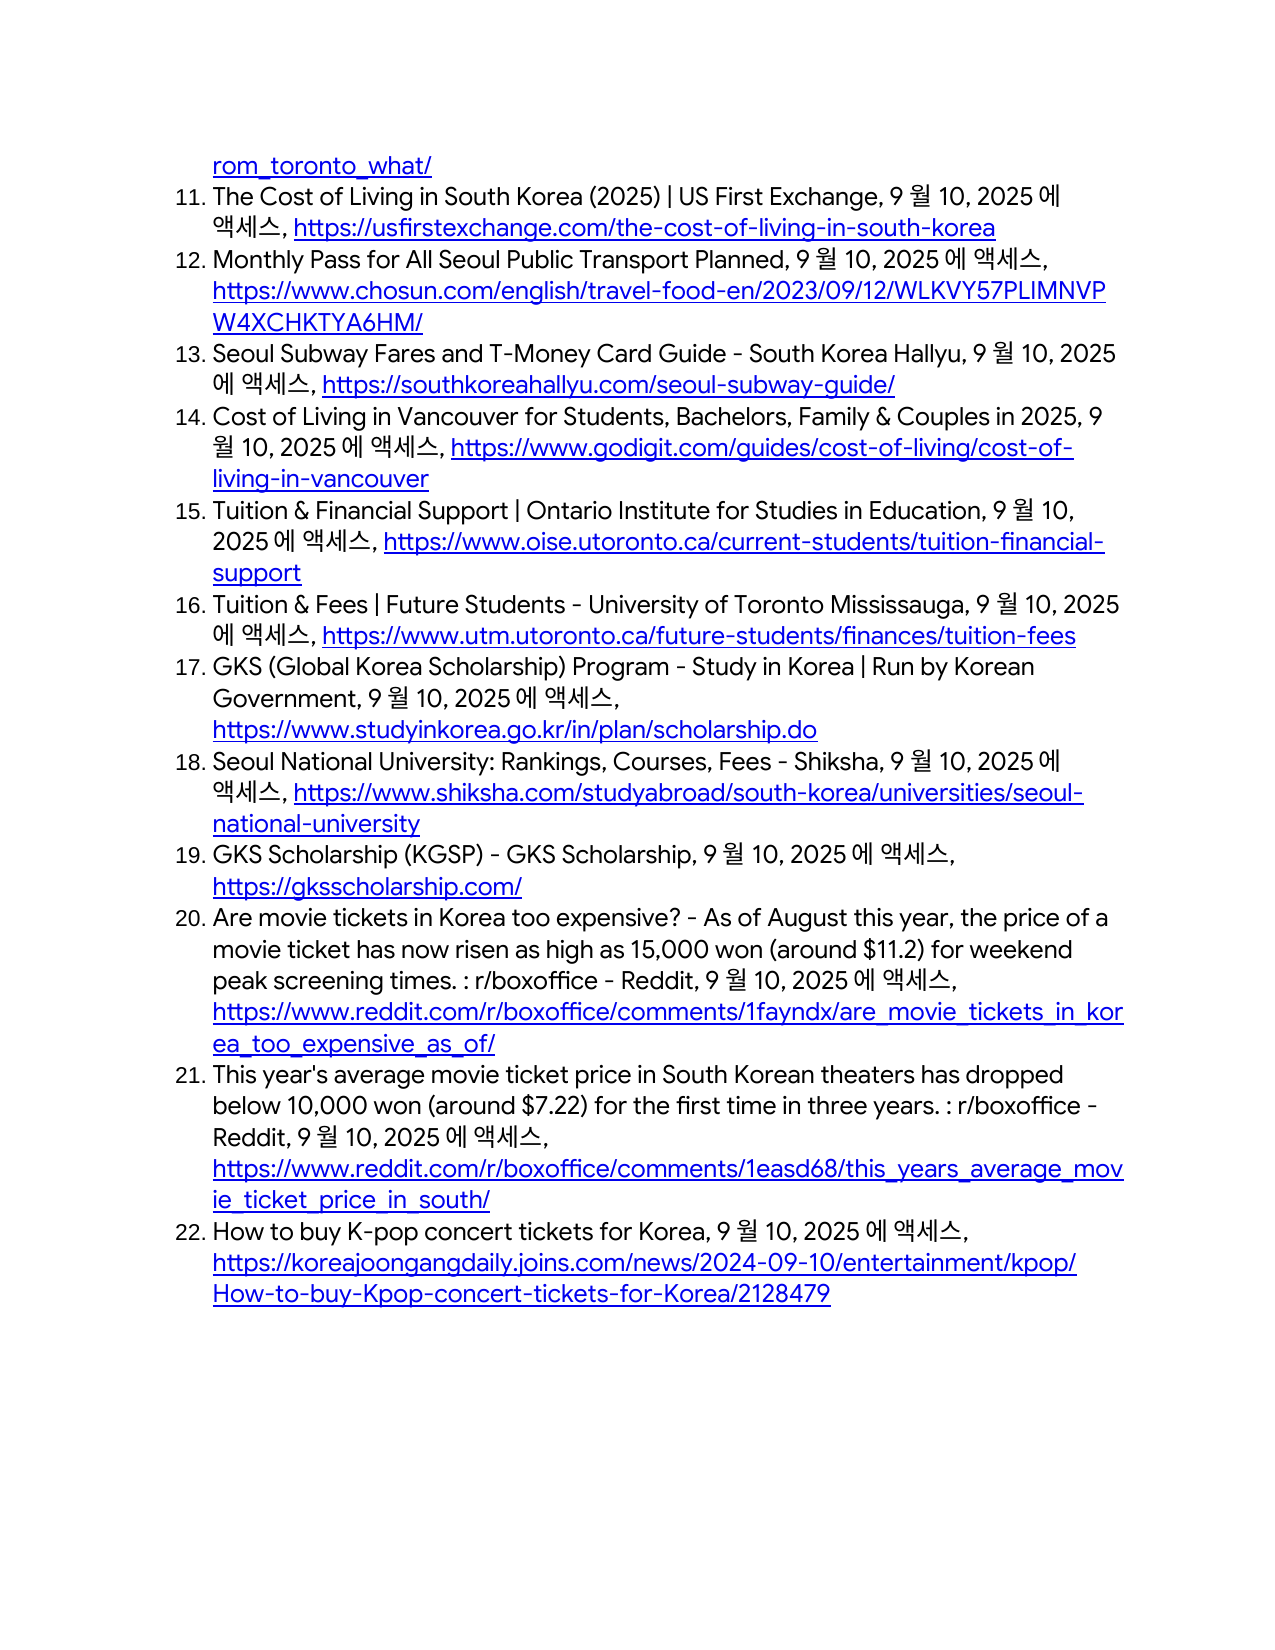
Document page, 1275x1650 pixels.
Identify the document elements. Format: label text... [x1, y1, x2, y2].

list How to buy K-pop concert tickets for Korea, 9월 10, 2025에 액세스, https://koreajoongangdaily.joins.com/news/2024-09-10/entertainment/kpop/How-to-buy-Kpop-concert-tickets-for-Korea/2128479 [175, 1216, 1125, 1310]
list Seoul National University: Rankings, Courses, Fees - Shiksha, 9월 10, 2025에 액세스, https://www.shiksha.com/studyabroad/south-korea/universities/seoul-national-university [175, 746, 1125, 840]
list Seoul Subway Fares and T-Money Card Guide - South Korea Hallyu, 9월 10, 2025에 액세스, https://southkoreahallyu.com/seoul-subway-guide/ [175, 338, 1125, 401]
list This year's average movie ticket price in South Korean theaters has dropped below 10,000 won (around $7.22) for the first time in three years. : r/boxoffice - Reddit, 9월 10, 2025에 액세스, https://www.reddit.com/r/boxoffice/comments/1easd68/this_years_average_movie_ticket_price_in_south/ [175, 1059, 1125, 1216]
list Tuition & Financial Support | Ontario Institute for Studies in Education, 9월 10, 2025에 액세스, https://www.oise.utoronto.ca/current-students/tuition-financial-support [175, 495, 1125, 589]
list The Cost of Living in South Korea (2025) | US First Exchange, 9월 10, 2025에 액세스, https://usfirstexchange.com/the-cost-of-living-in-south-korea [175, 181, 1125, 244]
list Are movie tickets in Korea too expensive? - As of August this year, the price of a movie ticket has now risen as high as 15,000 won (around $11.2) for weekend peak screening times. : r/boxoffice - Reddit, 9월 10, 2025에 액세스, https://www.reddit.com/r/boxoffice/comments/1fayndx/are_movie_tickets_in_korea_too_expensive_as_of/ [175, 902, 1125, 1059]
list GKS Scholarship (KGSP) - GKS Scholarship, 9월 10, 2025에 액세스, https://gksscholarship.com/ [175, 840, 1125, 902]
list Tuition & Fees | Future Students - University of Toronto Mississauga, 9월 10, 2025에 액세스, https://www.utm.utoronto.ca/future-students/finances/tuition-fees [175, 589, 1125, 652]
list GKS (Global Korea Scholarship) Program - Study in Korea | Run by Korean Government, 9월 10, 2025에 액세스, https://www.studyinkorea.go.kr/in/plan/scholarship.do [175, 652, 1125, 746]
list Monthly Pass for All Seoul Public Transport Planned, 9월 10, 2025에 액세스, https://www.chosun.com/english/travel-food-en/2023/09/12/WLKVY57PLIMNVPW4XCHKTYA6HM/ [175, 244, 1125, 338]
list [175, 150, 1125, 181]
list Cost of Living in Vancouver for Students, Bachelors, Family & Couples in 2025, 9월 10, 2025에 액세스, https://www.godigit.com/guides/cost-of-living/cost-of-living-in-vancouver [175, 401, 1125, 495]
